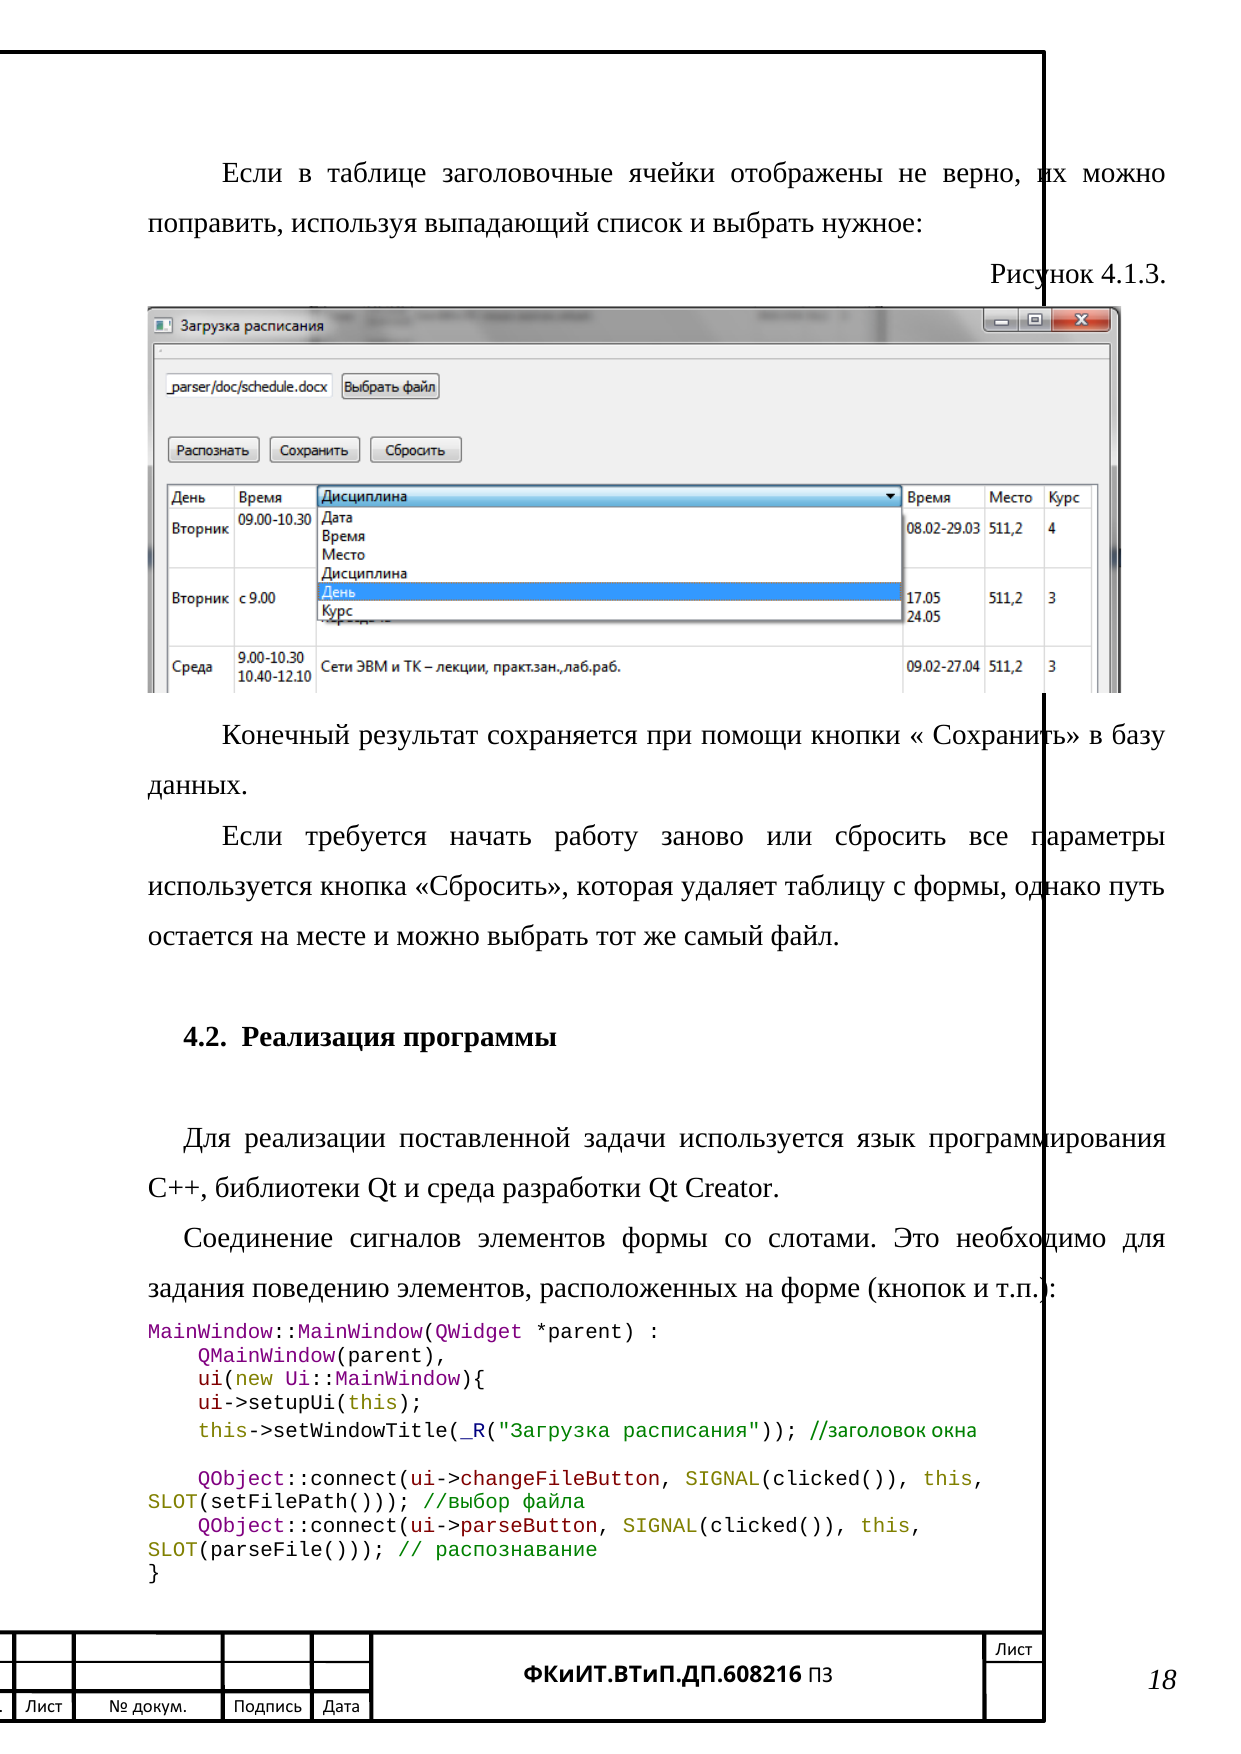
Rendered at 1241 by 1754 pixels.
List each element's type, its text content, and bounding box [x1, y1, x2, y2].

text Если в таблице заголовочные ячейки отображены не верно, их можно поправить, используя выпадающий список и выбрать нужное: [148, 155, 1167, 239]
picture [147, 306, 1122, 693]
text Для реализации поставленной задачи используется язык программирования C++, библиотеки Qt и среда разработки Qt Creator. [148, 1120, 1167, 1203]
text QObject::connect(ui->parseButton, SIGNAL(clicked()), this, SLOT(parseFile())); // распознавание [148, 1515, 1167, 1562]
text Рисунок 4.1.3. [148, 256, 1167, 289]
text QMainWindow(parent), [148, 1344, 1167, 1368]
text MainWindow::MainWindow(QWidget *parent) : [148, 1321, 1167, 1344]
text Соединение сигналов элементов формы со слотами. Это необходимо для задания поведению элементов, расположенных на форме (кнопок и т.п.): [148, 1220, 1167, 1304]
text QObject::connect(ui->changeFileButton, SIGNAL(clicked()), this, SLOT(setFilePath())); //выбор файла [148, 1468, 1167, 1515]
text Если требуется начать работу заново или сбросить все параметры используется кнопка «Сбросить», которая удаляет таблицу с формы, однако путь остается на месте и можно выбрать тот же самый файл. [148, 818, 1167, 952]
text ui(new Ui::MainWindow){ [148, 1368, 1167, 1392]
text this->setWindowTitle(_R("Загрузка расписания")); //заголовок окна [148, 1416, 1167, 1444]
text ui->setupUi(this); [148, 1392, 1167, 1416]
text 4.2. Реализация программы [148, 1019, 1167, 1053]
text Конечный результат сохраняется при помощи кнопки « Сохранить» в базу данных. [148, 717, 1167, 801]
text } [148, 1562, 1167, 1586]
